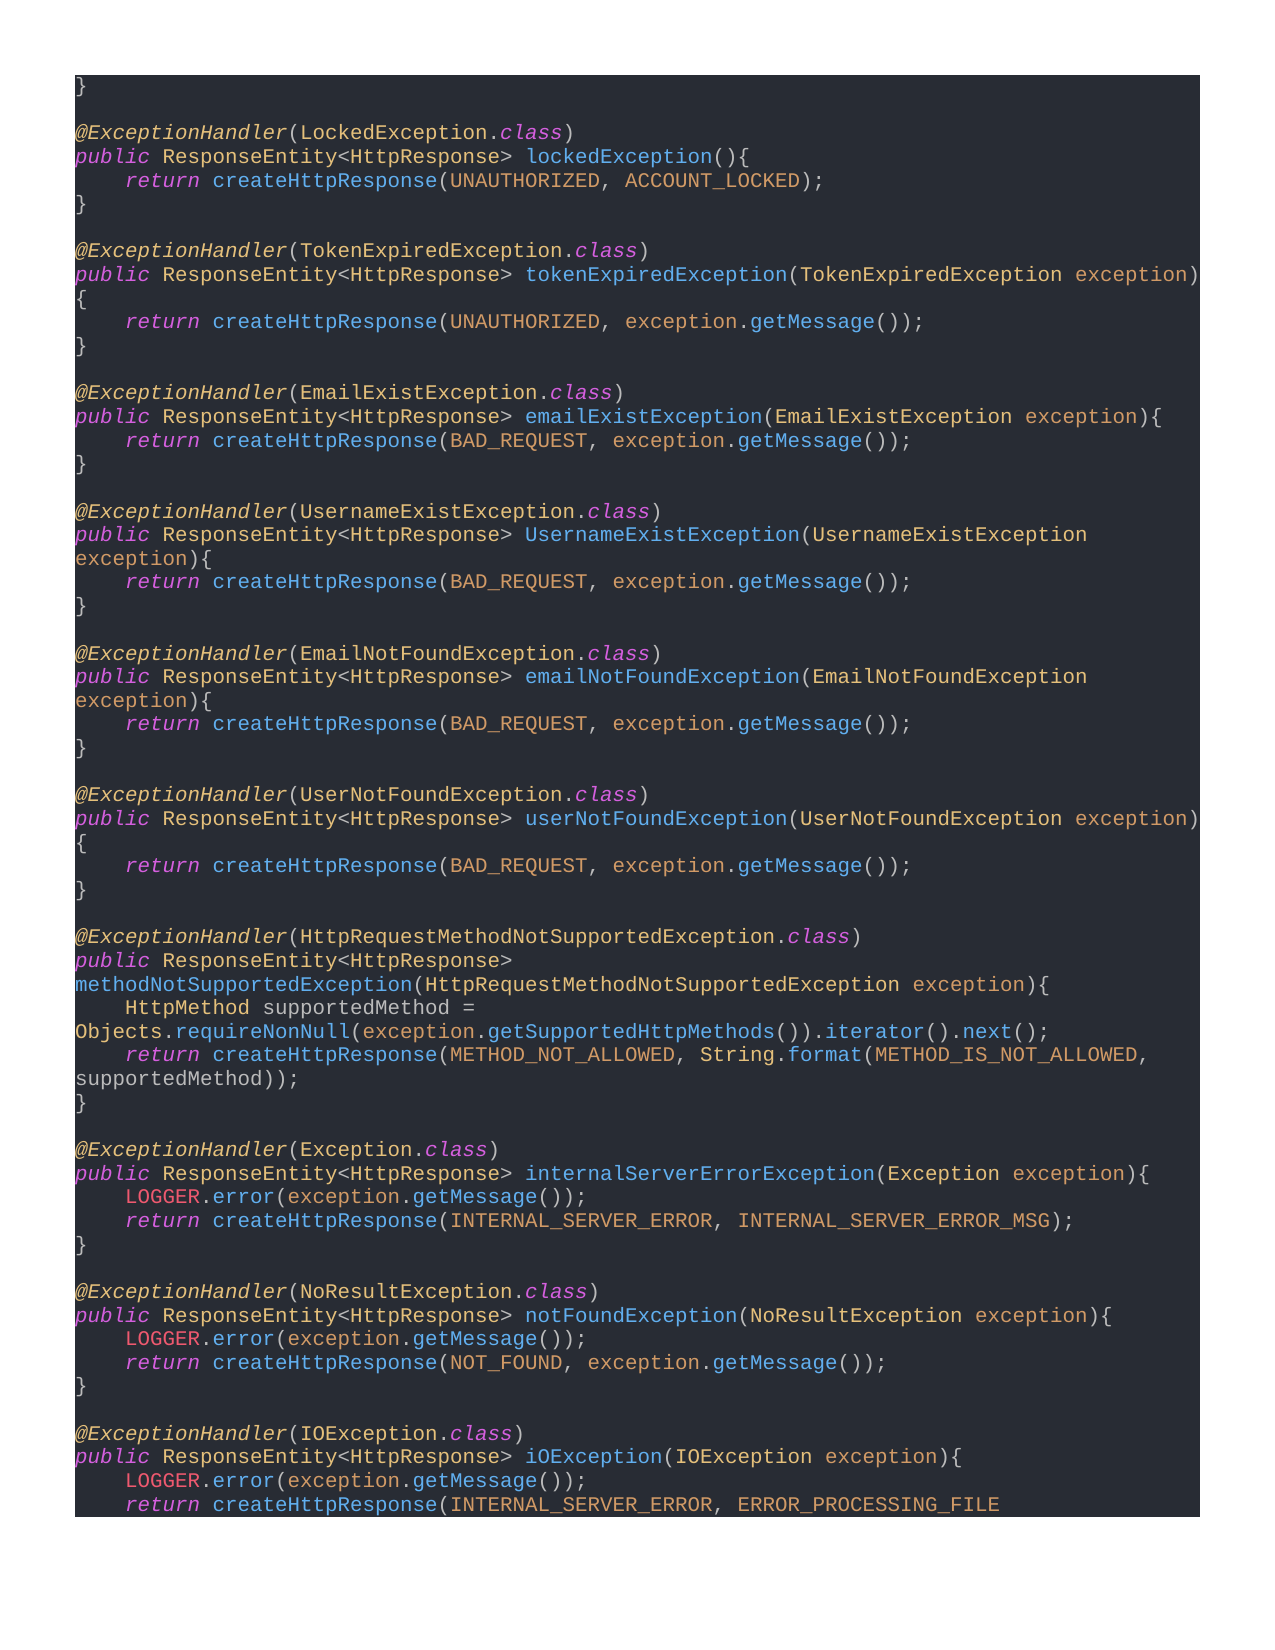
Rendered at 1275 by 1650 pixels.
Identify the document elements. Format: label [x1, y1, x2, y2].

text [75, 75, 1200, 1517]
